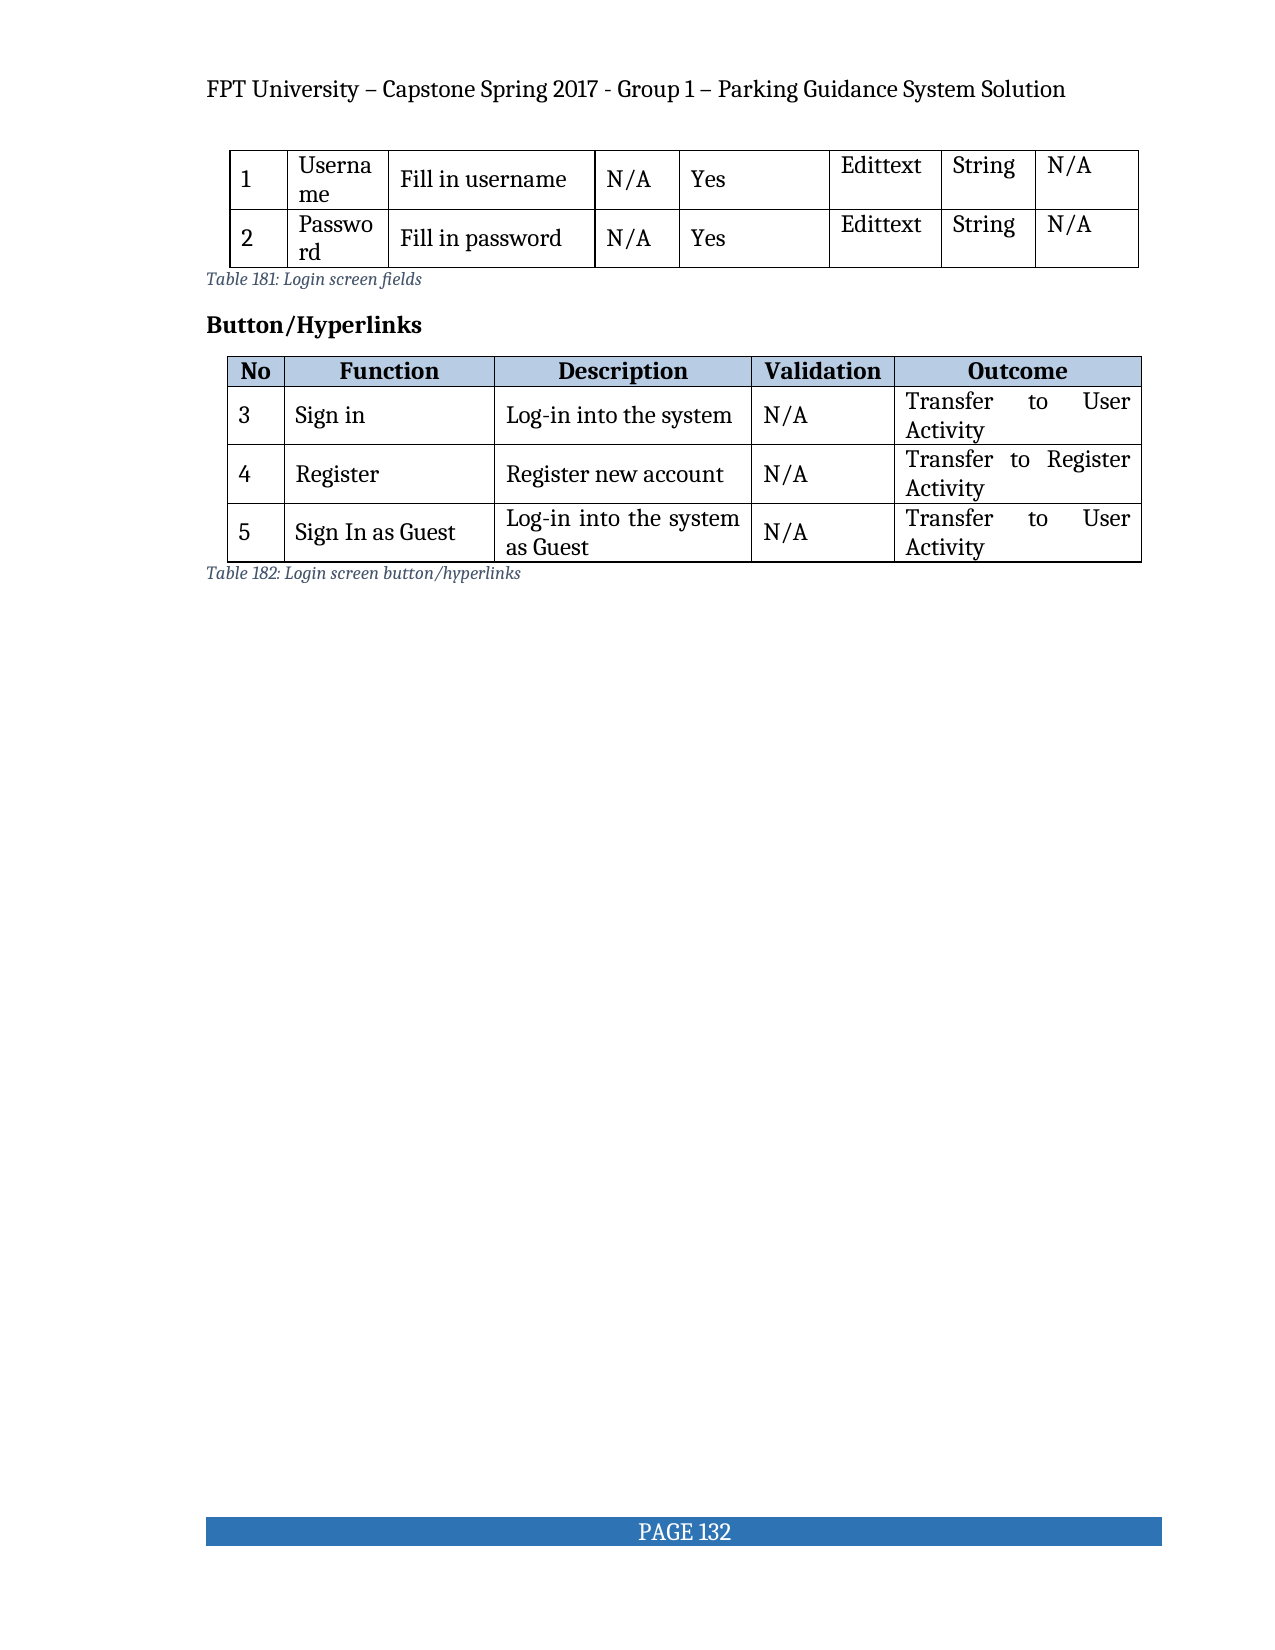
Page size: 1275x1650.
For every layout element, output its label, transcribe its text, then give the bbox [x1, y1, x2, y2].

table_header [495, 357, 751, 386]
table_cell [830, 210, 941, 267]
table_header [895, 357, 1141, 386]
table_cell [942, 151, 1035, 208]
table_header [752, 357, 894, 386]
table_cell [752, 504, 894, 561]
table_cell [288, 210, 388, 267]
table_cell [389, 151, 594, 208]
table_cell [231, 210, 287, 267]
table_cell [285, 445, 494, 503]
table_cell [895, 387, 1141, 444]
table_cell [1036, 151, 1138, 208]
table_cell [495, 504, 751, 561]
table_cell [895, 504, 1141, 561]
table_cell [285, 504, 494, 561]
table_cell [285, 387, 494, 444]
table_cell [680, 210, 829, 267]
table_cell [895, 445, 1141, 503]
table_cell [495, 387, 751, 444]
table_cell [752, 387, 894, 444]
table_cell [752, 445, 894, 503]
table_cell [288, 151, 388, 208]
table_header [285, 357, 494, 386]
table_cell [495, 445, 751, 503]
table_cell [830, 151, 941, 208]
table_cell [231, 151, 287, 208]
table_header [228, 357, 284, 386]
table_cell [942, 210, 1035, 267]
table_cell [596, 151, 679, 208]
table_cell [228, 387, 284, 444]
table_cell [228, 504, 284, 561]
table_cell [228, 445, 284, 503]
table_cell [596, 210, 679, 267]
text Button/Hyperlinks [206, 311, 1162, 339]
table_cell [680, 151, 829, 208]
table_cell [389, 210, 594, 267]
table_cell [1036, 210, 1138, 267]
